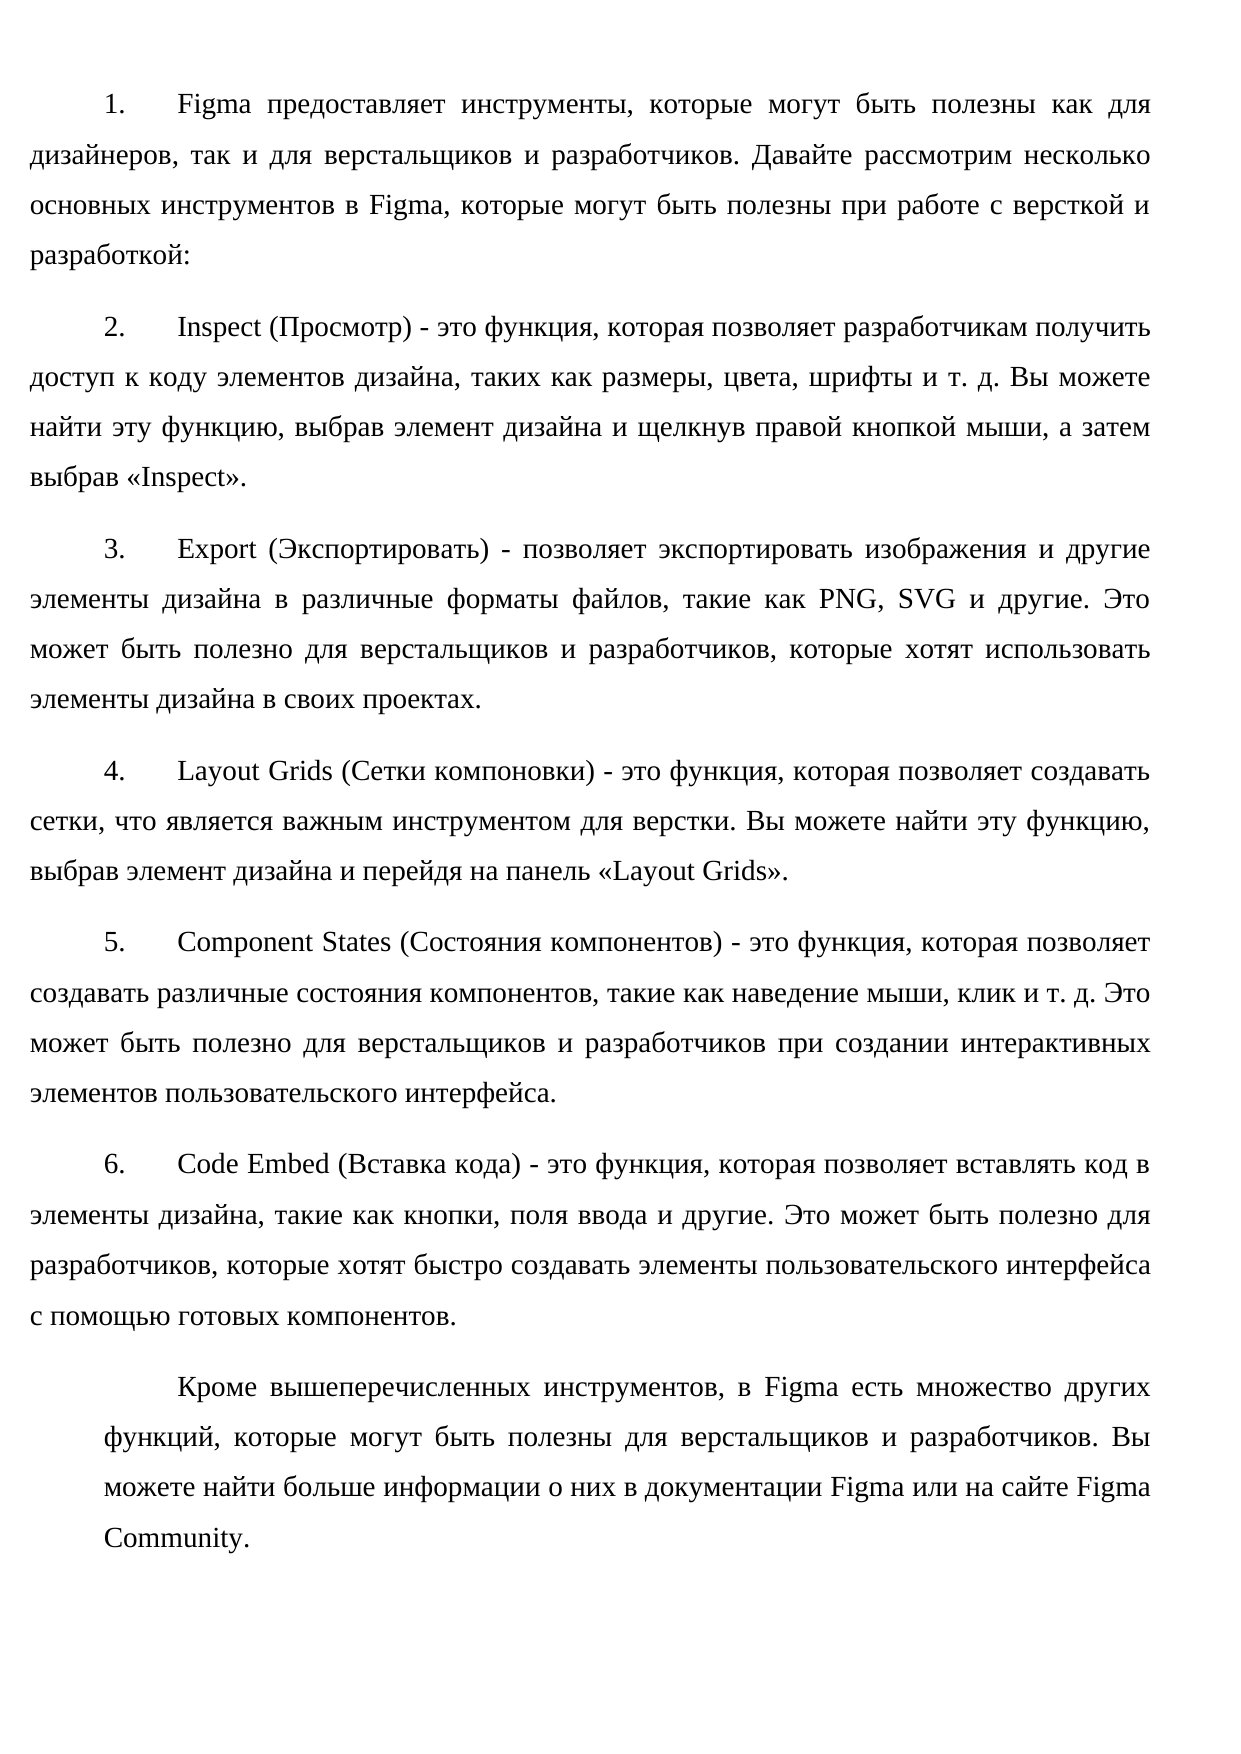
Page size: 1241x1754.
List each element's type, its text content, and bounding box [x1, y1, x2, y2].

text Кроме вышеперечисленных инструментов, в Figma есть множество других функций, которые могут быть полезны для верстальщиков и разработчиков. Вы можете найти больше информации о них в документации Figma или на сайте Figma Community. [103, 1369, 1152, 1553]
list Code Embed (Вставка кода) - это функция, которая позволяет вставлять код в элементы дизайна, такие как кнопки, поля ввода и другие. Это может быть полезно для разработчиков, которые хотят быстро создавать элементы пользовательского интерфейса с помощью готовых компонентов. [29, 1147, 1152, 1331]
list Inspect (Просмотр) - это функция, которая позволяет разработчикам получить доступ к коду элементов дизайна, таких как размеры, цвета, шрифты и т. д. Вы можете найти эту функцию, выбрав элемент дизайна и щелкнув правой кнопкой мыши, а затем выбрав «Inspect». [29, 309, 1152, 493]
list Figma предоставляет инструменты, которые могут быть полезны как для дизайнеров, так и для верстальщиков и разработчиков. Давайте рассмотрим несколько основных инструментов в Figma, которые могут быть полезны при работе с версткой и разработкой: [29, 87, 1152, 271]
list Export (Экспортировать) - позволяет экспортировать изображения и другие элементы дизайна в различные форматы файлов, такие как PNG, SVG и другие. Это может быть полезно для верстальщиков и разработчиков, которые хотят использовать элементы дизайна в своих проектах. [29, 531, 1152, 715]
list Layout Grids (Сетки компоновки) - это функция, которая позволяет создавать сетки, что является важным инструментом для верстки. Вы можете найти эту функцию, выбрав элемент дизайна и перейдя на панель «Layout Grids». [29, 753, 1152, 887]
list Component States (Состояния компонентов) - это функция, которая позволяет создавать различные состояния компонентов, такие как наведение мыши, клик и т. д. Это может быть полезно для верстальщиков и разработчиков при создании интерактивных элементов пользовательского интерфейса. [29, 924, 1152, 1109]
